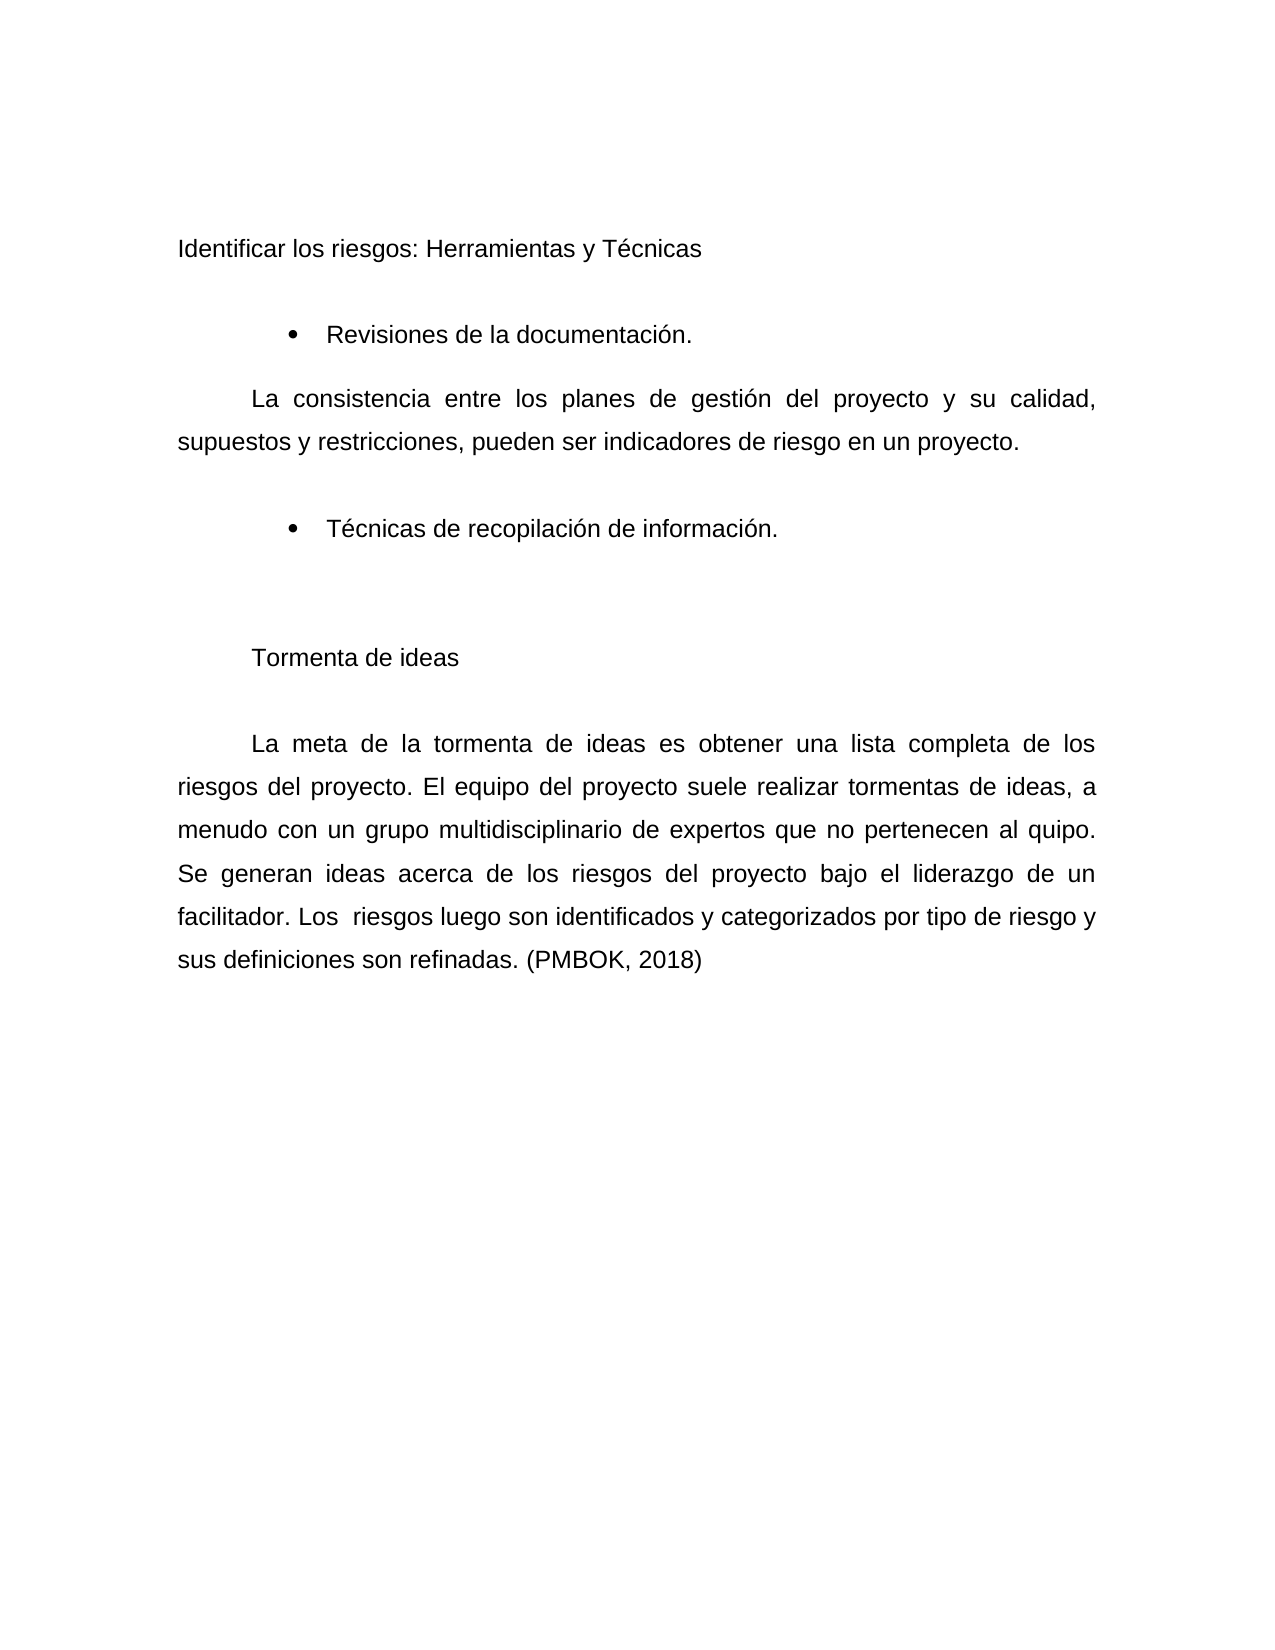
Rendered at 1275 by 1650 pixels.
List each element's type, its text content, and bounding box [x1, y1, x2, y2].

list Técnicas de recopilación de información. [288, 513, 1098, 542]
text Tormenta de ideas [177, 643, 1098, 672]
text Identificar los riesgos: Herramientas y Técnicas [177, 234, 1098, 263]
text La meta de la tormenta de ideas es obtener una lista completa de los riesgos del proyecto. El equipo del proyecto suele realizar tormentas de ideas, a menudo con un grupo multidisciplinario de expertos que no pertenecen al quipo. Se generan ideas acerca de los riesgos del proyecto bajo el liderazgo de un facilitador. Los riesgos luego son identificados y categorizados por tipo de riesgo y sus definiciones son refinadas. [177, 686, 1098, 974]
text La consistencia entre los planes de gestión del proyecto y su calidad, supuestos y restricciones, pueden ser indicadores de riesgo en un proyecto. [177, 384, 1098, 456]
list Revisiones de la documentación. [288, 320, 1098, 349]
